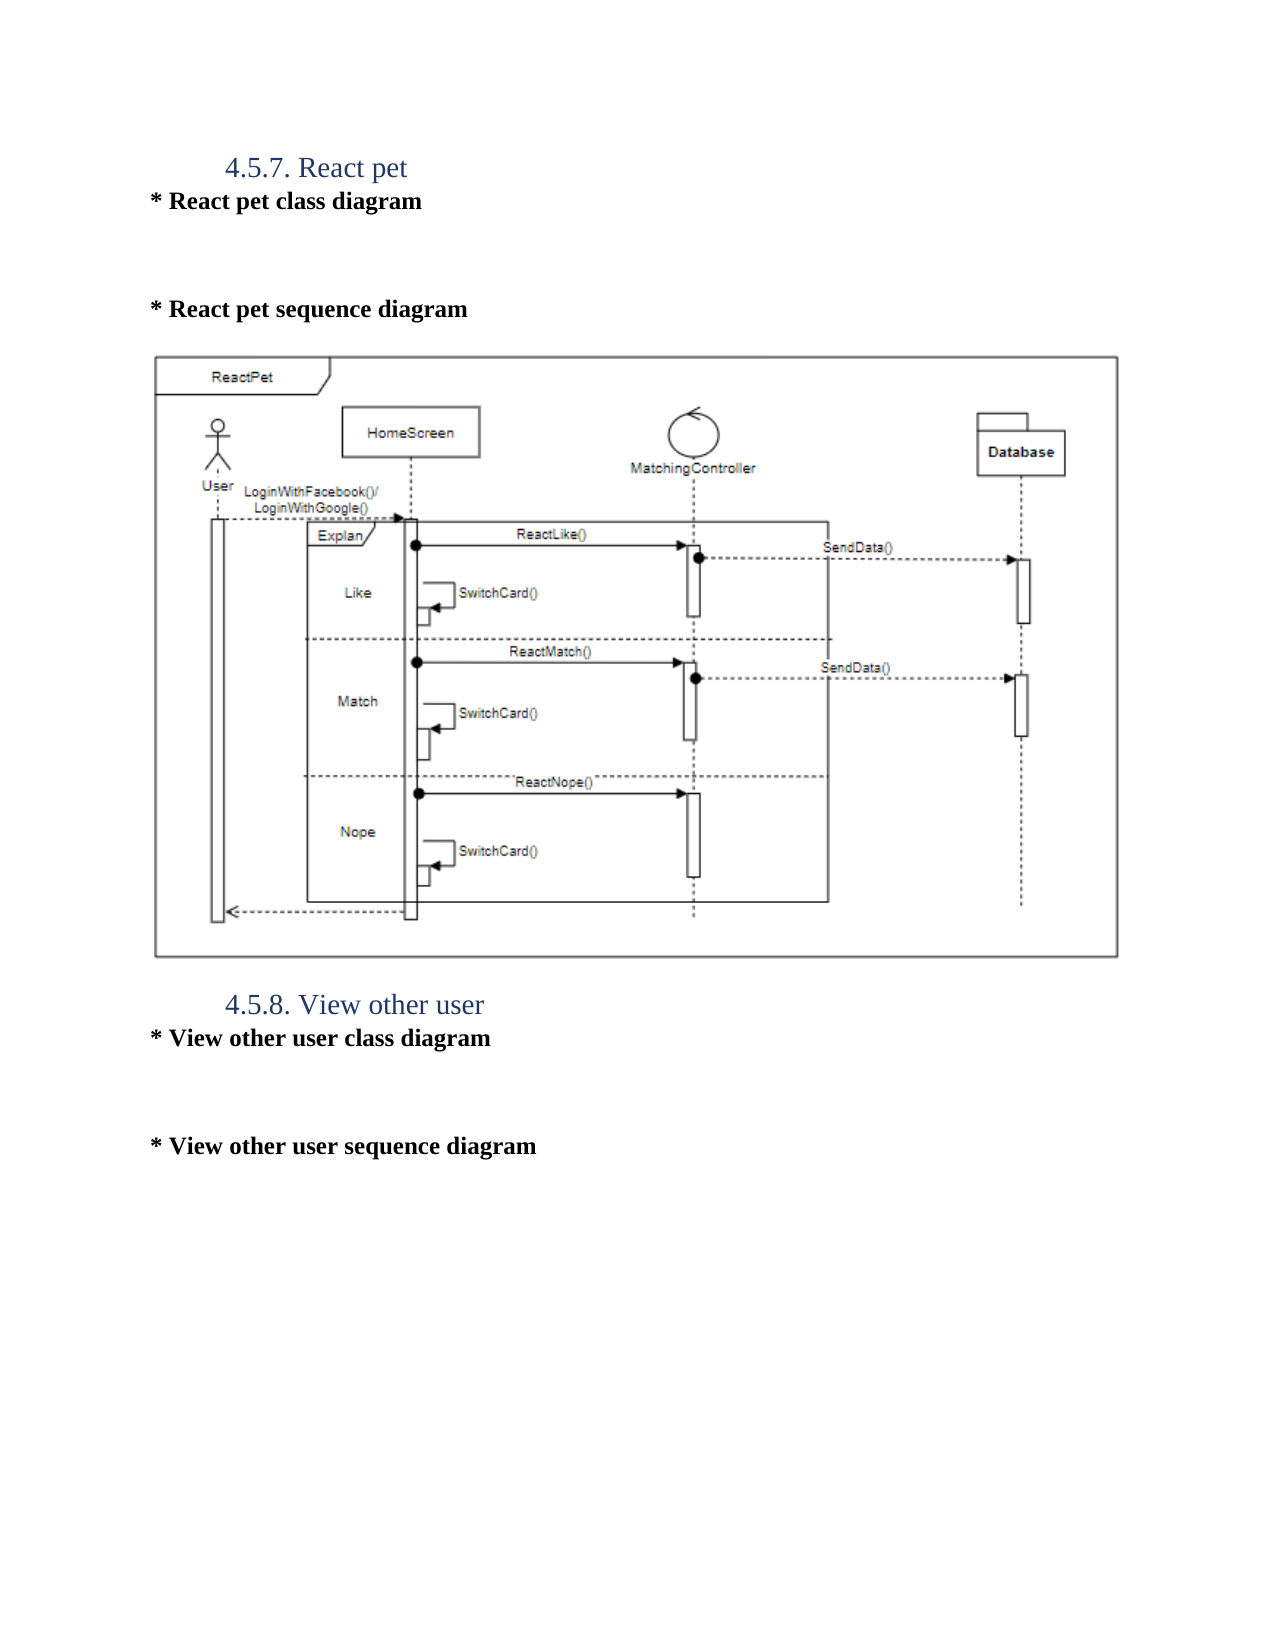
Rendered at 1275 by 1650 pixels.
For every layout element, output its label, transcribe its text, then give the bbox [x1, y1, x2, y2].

text * View other user sequence diagram [150, 1131, 1125, 1159]
text * View other user class diagram [150, 1023, 1125, 1052]
picture [150, 353, 1125, 969]
subtitle 4.5.7. React pet [225, 150, 1125, 183]
text * React pet class diagram [150, 186, 1125, 215]
text * React pet sequence diagram [150, 294, 1125, 322]
subtitle 4.5.8. View other user [225, 987, 1125, 1021]
